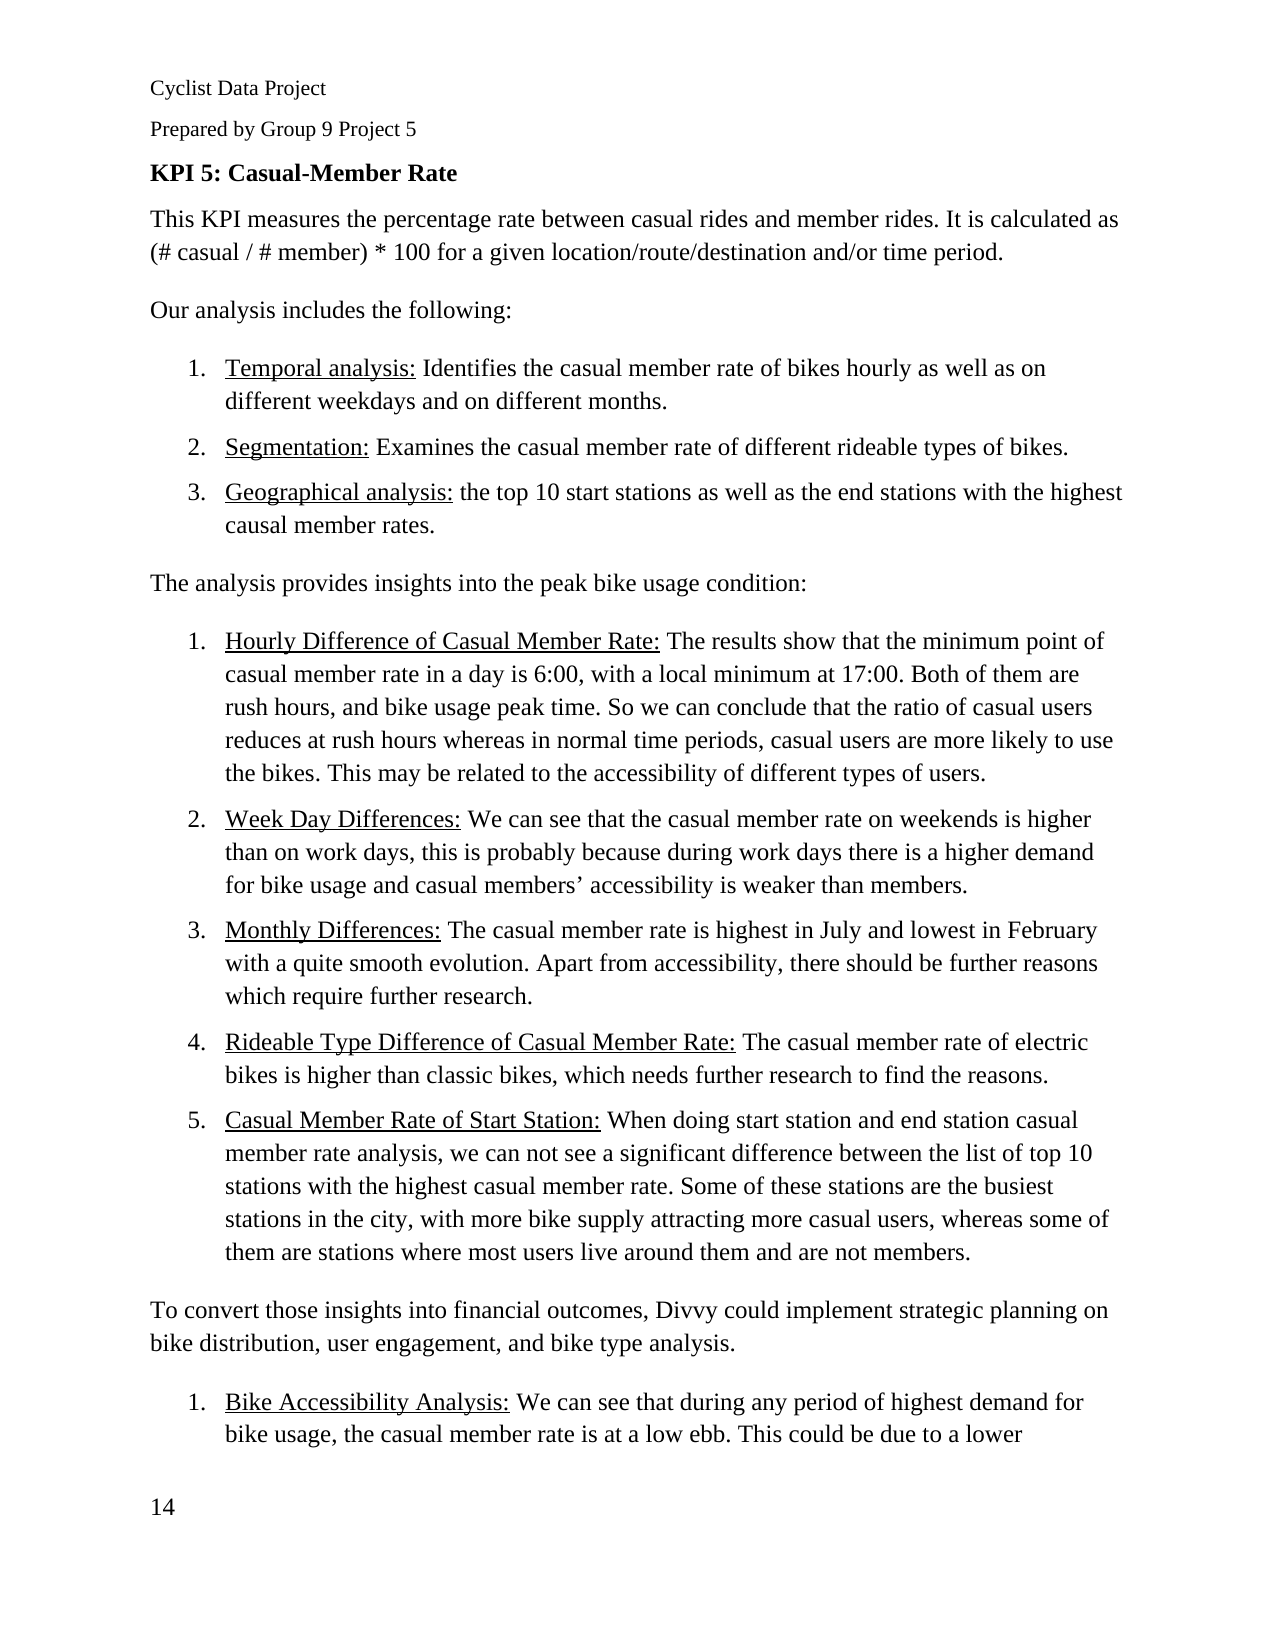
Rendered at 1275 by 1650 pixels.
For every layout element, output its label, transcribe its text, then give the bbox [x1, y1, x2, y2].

list Segmentation: Examines the casual member rate of different rideable types of bikes. [187, 432, 1125, 460]
list Rideable Type Difference of Casual Member Rate: The casual member rate of electric bikes is higher than classic bikes, which needs further research to find the reasons. [187, 1027, 1125, 1089]
text The analysis provides insights into the peak bike usage condition: [150, 568, 1125, 597]
list Temporal analysis: Identifies the casual member rate of bikes hourly as well as on different weekdays and on different months. [187, 353, 1125, 415]
text Our analysis includes the following: [150, 295, 1125, 324]
list Monthly Differences: The casual member rate is highest in July and lowest in February with a quite smooth evolution. Apart from accessibility, there should be further reasons which require further research. [187, 915, 1125, 1010]
list Hourly Difference of Casual Member Rate: The results show that the minimum point of casual member rate in a day is 6:00, with a local minimum at 17:00. Both of them are rush hours, and bike usage peak time. So we can conclude that the ratio of casual users reduces at rush hours whereas in normal time periods, casual users are more likely to use the bikes. This may be related to the accessibility of different types of users. [187, 626, 1125, 787]
list Geographical analysis: the top 10 start stations as well as the end stations with the highest causal member rates. [187, 477, 1125, 539]
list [187, 1387, 1125, 1448]
list Casual Member Rate of Start Station: When doing start station and end station casual member rate analysis, we can not see a significant difference between the list of top 10 stations with the highest casual member rate. Some of these stations are the busiest stations in the city, with more bike supply attracting more casual users, whereas some of them are stations where most users live around them and are not members. [187, 1105, 1125, 1266]
text To convert those insights into financial outcomes, Divvy could implement strategic planning on bike distribution, user engagement, and bike type analysis. [150, 1296, 1125, 1357]
list Week Day Differences: We can see that the casual member rate on weekends is higher than on work days, this is probably because during work days there is a higher demand for bike usage and casual members’ accessibility is weaker than members. [187, 804, 1125, 898]
text This KPI measures the percentage rate between casual rides and member rides. It is calculated as (# casual / # member) * 100 for a given location/route/destination and/or time period. [150, 204, 1125, 266]
subtitle KPI 5: Casual-Member Rate [150, 158, 1125, 187]
